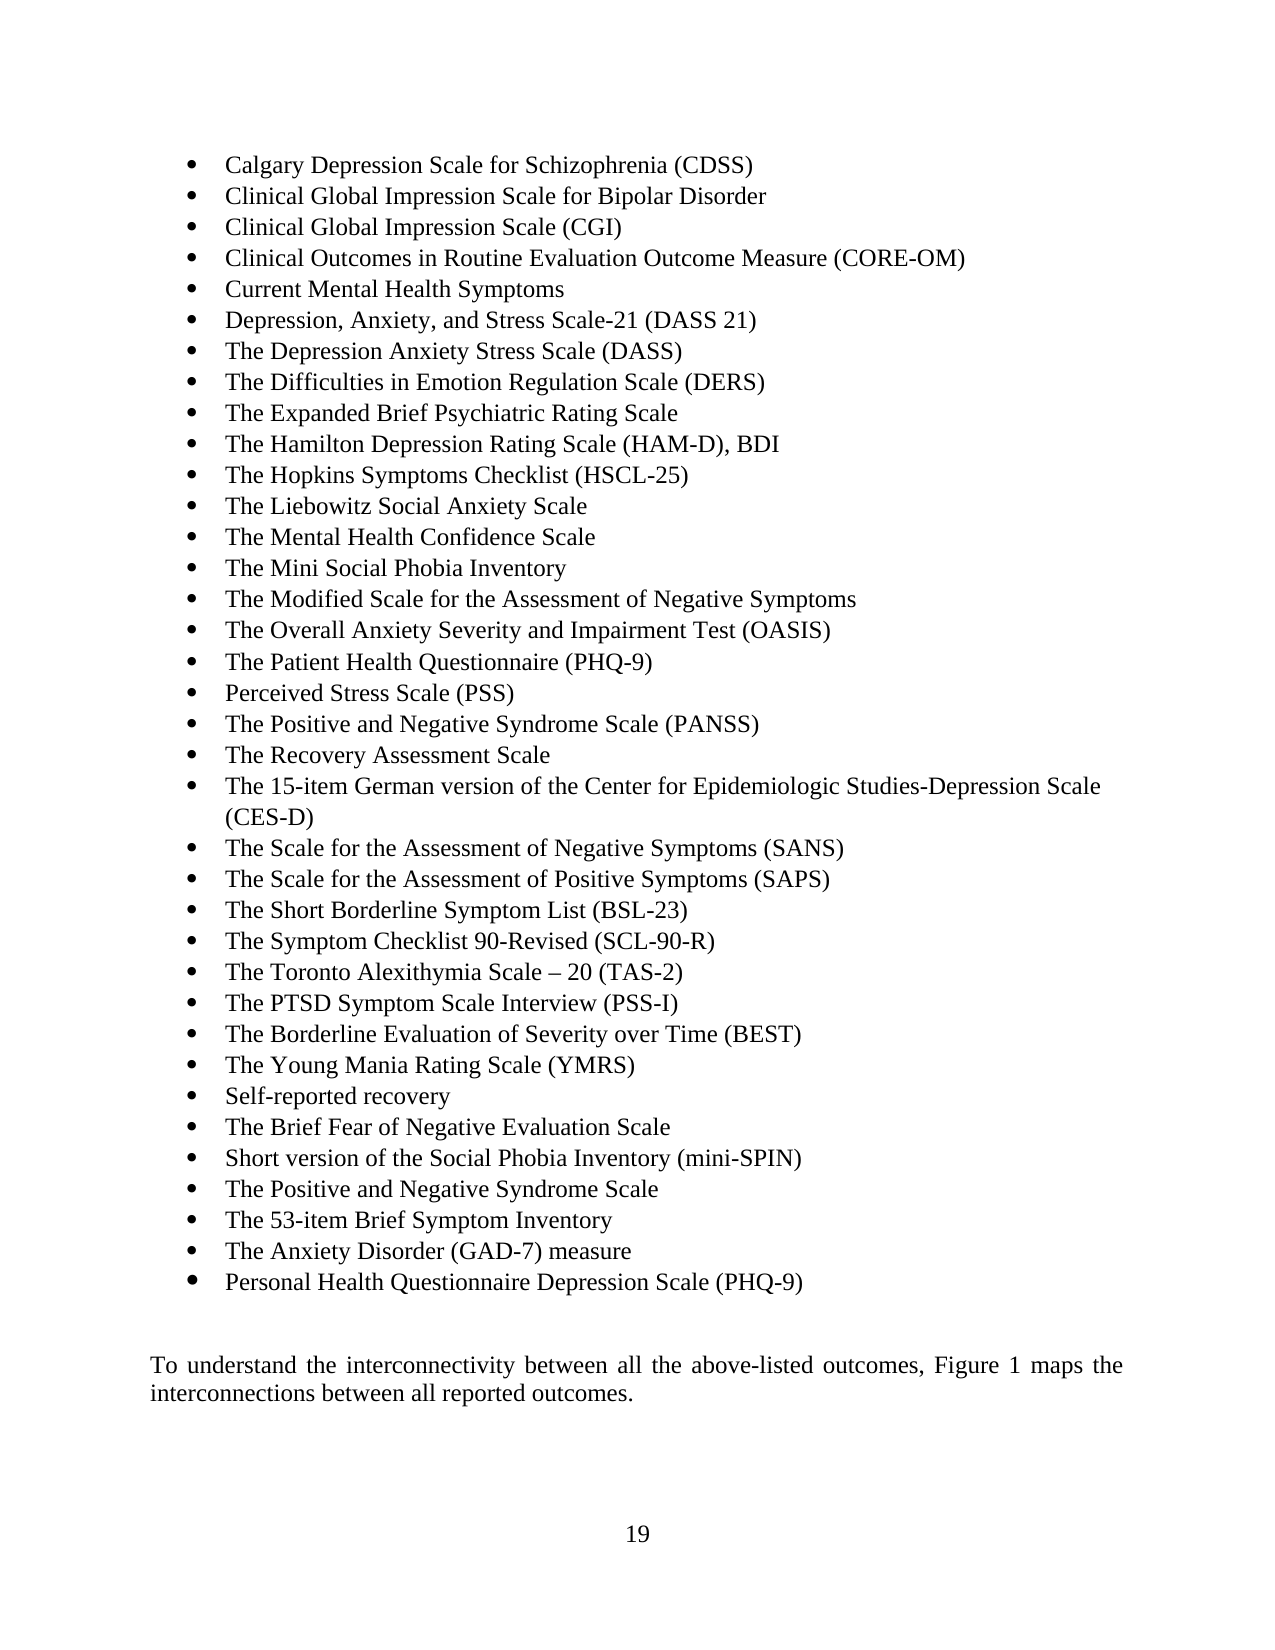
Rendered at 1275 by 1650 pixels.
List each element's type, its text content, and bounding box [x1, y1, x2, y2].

list Calgary Depression Scale for Schizophrenia (CDSS) [187, 150, 1125, 179]
list The Borderline Evaluation of Severity over Time (BEST) [187, 1019, 1125, 1048]
list The Brief Fear of Negative Evaluation Scale [187, 1112, 1125, 1141]
list Clinical Global Impression Scale (CGI) [187, 212, 1125, 241]
list The Young Mania Rating Scale (YMRS) [187, 1050, 1125, 1079]
list The Short Borderline Symptom List (BSL-23) [187, 895, 1125, 924]
list The 15-item German version of the Center for Epidemiologic Studies-Depression Scale (CES-D) [187, 771, 1125, 831]
list The Patient Health Questionnaire (PHQ-9) [187, 647, 1125, 675]
list The Positive and Negative Syndrome Scale (PANSS) [187, 709, 1125, 737]
list The Scale for the Assessment of Negative Symptoms (SANS) [187, 833, 1125, 862]
list The Symptom Checklist 90-Revised (SCL-90-R) [187, 926, 1125, 955]
list The Difficulties in Emotion Regulation Scale (DERS) [187, 367, 1125, 396]
list Personal Health Questionnaire Depression Scale (PHQ-9) [187, 1267, 1125, 1297]
list The Hopkins Symptoms Checklist (HSCL-25) [187, 460, 1125, 489]
list Current Mental Health Symptoms [187, 274, 1125, 303]
list The Depression Anxiety Stress Scale (DASS) [187, 336, 1125, 365]
text To understand the interconnectivity between all the above-listed outcomes, Figure 1 maps the interconnections between all reported outcomes. [150, 1350, 1125, 1407]
list Clinical Global Impression Scale for Bipolar Disorder [187, 181, 1125, 210]
list The Recovery Assessment Scale [187, 740, 1125, 768]
list The Liebowitz Social Anxiety Scale [187, 491, 1125, 520]
list The Modified Scale for the Assessment of Negative Symptoms [187, 584, 1125, 613]
list The Mini Social Phobia Inventory [187, 553, 1125, 582]
list Short version of the Social Phobia Inventory (mini-SPIN) [187, 1143, 1125, 1172]
list Perceived Stress Scale (PSS) [187, 678, 1125, 706]
list Depression, Anxiety, and Stress Scale-21 (DASS 21) [187, 305, 1125, 334]
list The Scale for the Assessment of Positive Symptoms (SAPS) [187, 864, 1125, 893]
list The Anxiety Disorder (GAD-7) measure [187, 1236, 1125, 1265]
list The Overall Anxiety Severity and Impairment Test (OASIS) [187, 616, 1125, 644]
list The 53-item Brief Symptom Inventory [187, 1205, 1125, 1234]
list The Expanded Brief Psychiatric Rating Scale [187, 398, 1125, 427]
list The Positive and Negative Syndrome Scale [187, 1174, 1125, 1203]
list The PTSD Symptom Scale Interview (PSS-I) [187, 988, 1125, 1017]
list Clinical Outcomes in Routine Evaluation Outcome Measure (CORE-OM) [187, 243, 1125, 272]
list Self-reported recovery [187, 1081, 1125, 1110]
list The Mental Health Confidence Scale [187, 522, 1125, 551]
list The Hamilton Depression Rating Scale (HAM-D), BDI [187, 429, 1125, 458]
list The Toronto Alexithymia Scale – 20 (TAS-2) [187, 957, 1125, 986]
